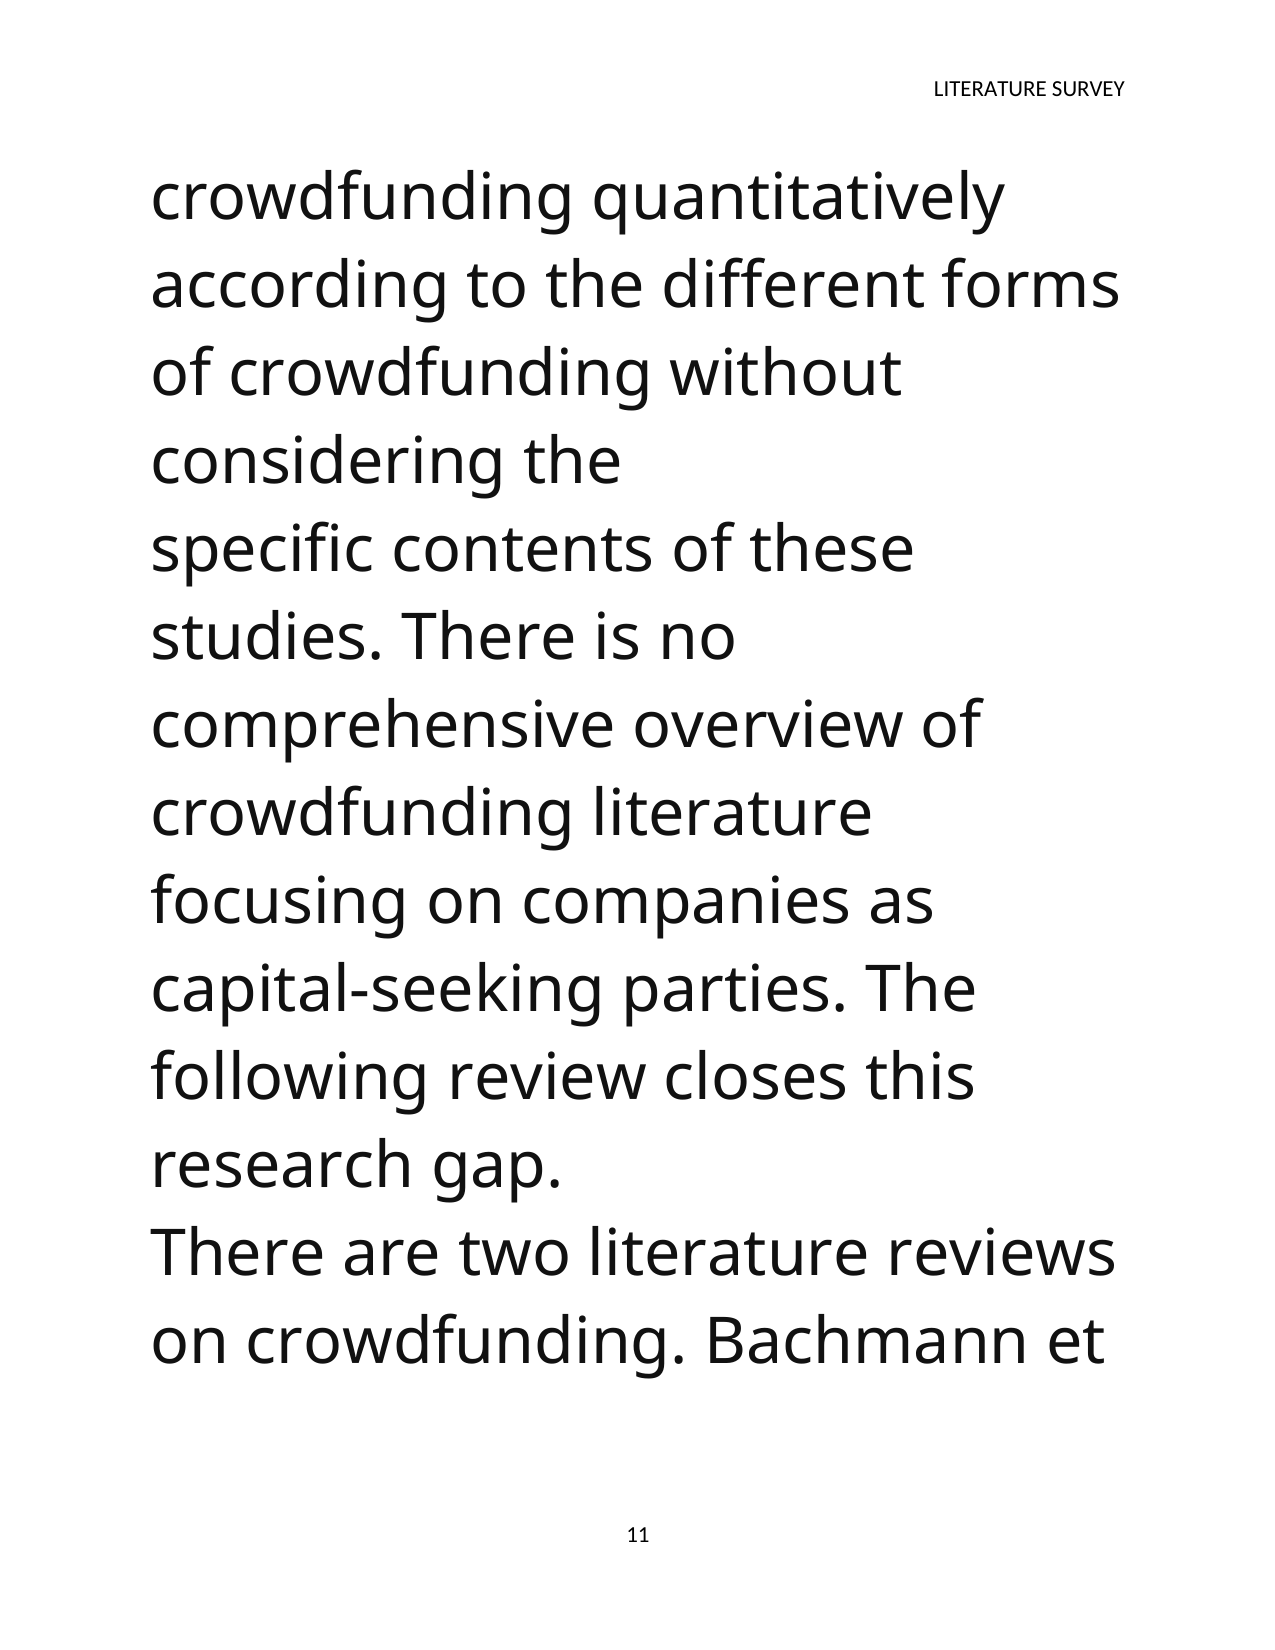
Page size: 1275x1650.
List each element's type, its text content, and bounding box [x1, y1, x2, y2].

text crowdfunding quantitatively according to the different forms of crowdfunding without considering the [150, 150, 1125, 502]
text focusing on companies as capital-seeking parties. The following review closes this research gap. [150, 854, 1125, 1206]
text speciﬁc contents of these studies. There is no comprehensive overview of crowdfunding literature [150, 502, 1125, 854]
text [150, 1206, 1125, 1382]
